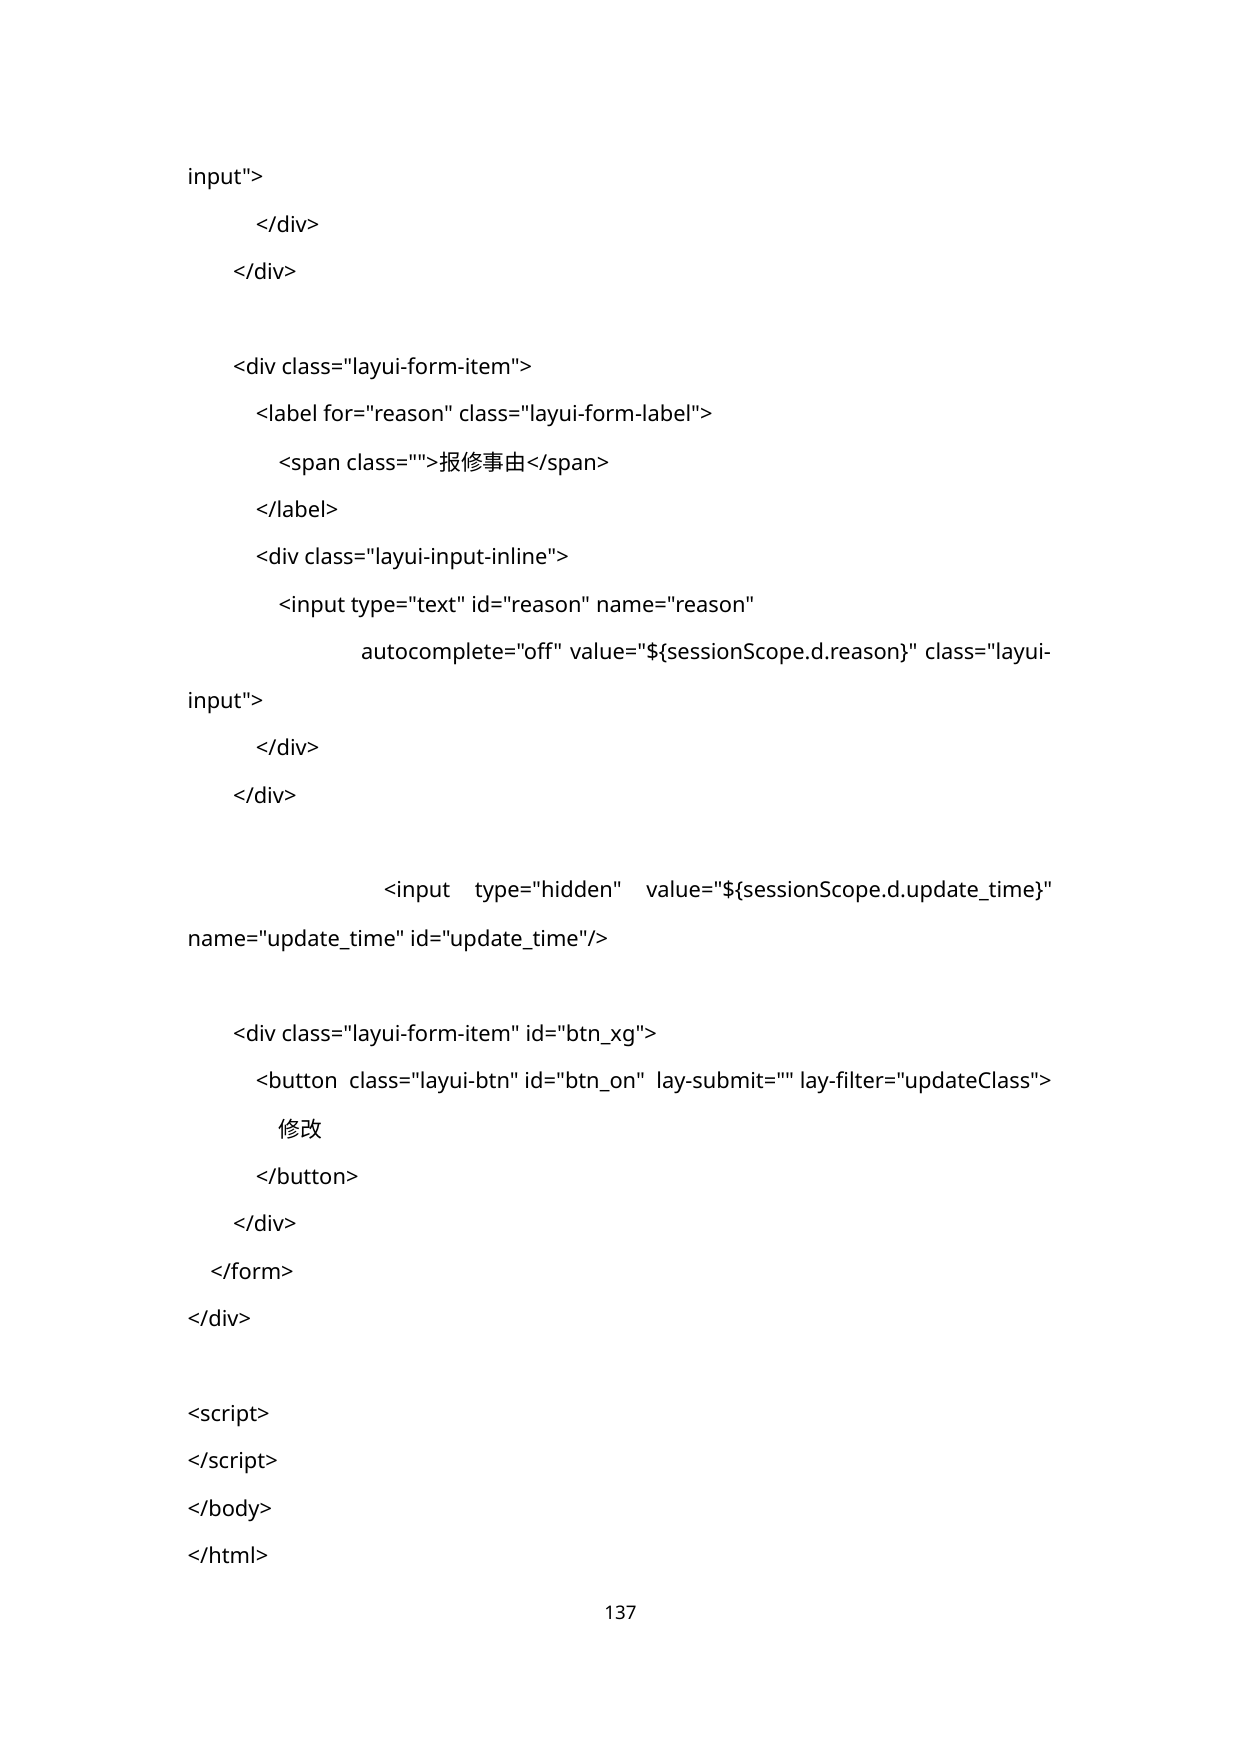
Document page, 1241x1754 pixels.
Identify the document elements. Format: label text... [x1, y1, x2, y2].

text autocomplete="off" value="${sessionScope.d.reason}" class="layui-input"> [187, 635, 1053, 716]
text </div> [187, 1302, 1053, 1334]
text </script> [187, 1444, 1053, 1477]
text 修改 [187, 1111, 1053, 1144]
text <input type="hidden" value="${sessionScope.d.update_time}" name="update_time" id="update_time"/> [187, 873, 1053, 954]
text <button class="layui-btn" id="btn_on" lay-submit="" lay-filter="updateClass"> [187, 1064, 1053, 1096]
text </div> [187, 254, 1053, 287]
text </html> [187, 1539, 1053, 1571]
text <div class="layui-input-inline"> [187, 540, 1053, 572]
text </div> [187, 1207, 1053, 1239]
text <label for="reason" class="layui-form-label"> [187, 397, 1053, 429]
text </div> [187, 731, 1053, 763]
text <span class="">报修事由</span> [187, 444, 1053, 477]
text </div> [187, 778, 1053, 811]
text <div class="layui-form-item"> [187, 349, 1053, 382]
text <input type="text" id="reason" name="reason" [187, 587, 1053, 620]
text </div> [187, 207, 1053, 240]
text </button> [187, 1160, 1053, 1192]
text </body> [187, 1491, 1053, 1524]
text </label> [187, 492, 1053, 525]
text <div class="layui-form-item" id="btn_xg"> [187, 1017, 1053, 1049]
text <script> [187, 1397, 1053, 1429]
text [187, 160, 1053, 192]
text </form> [187, 1254, 1053, 1287]
